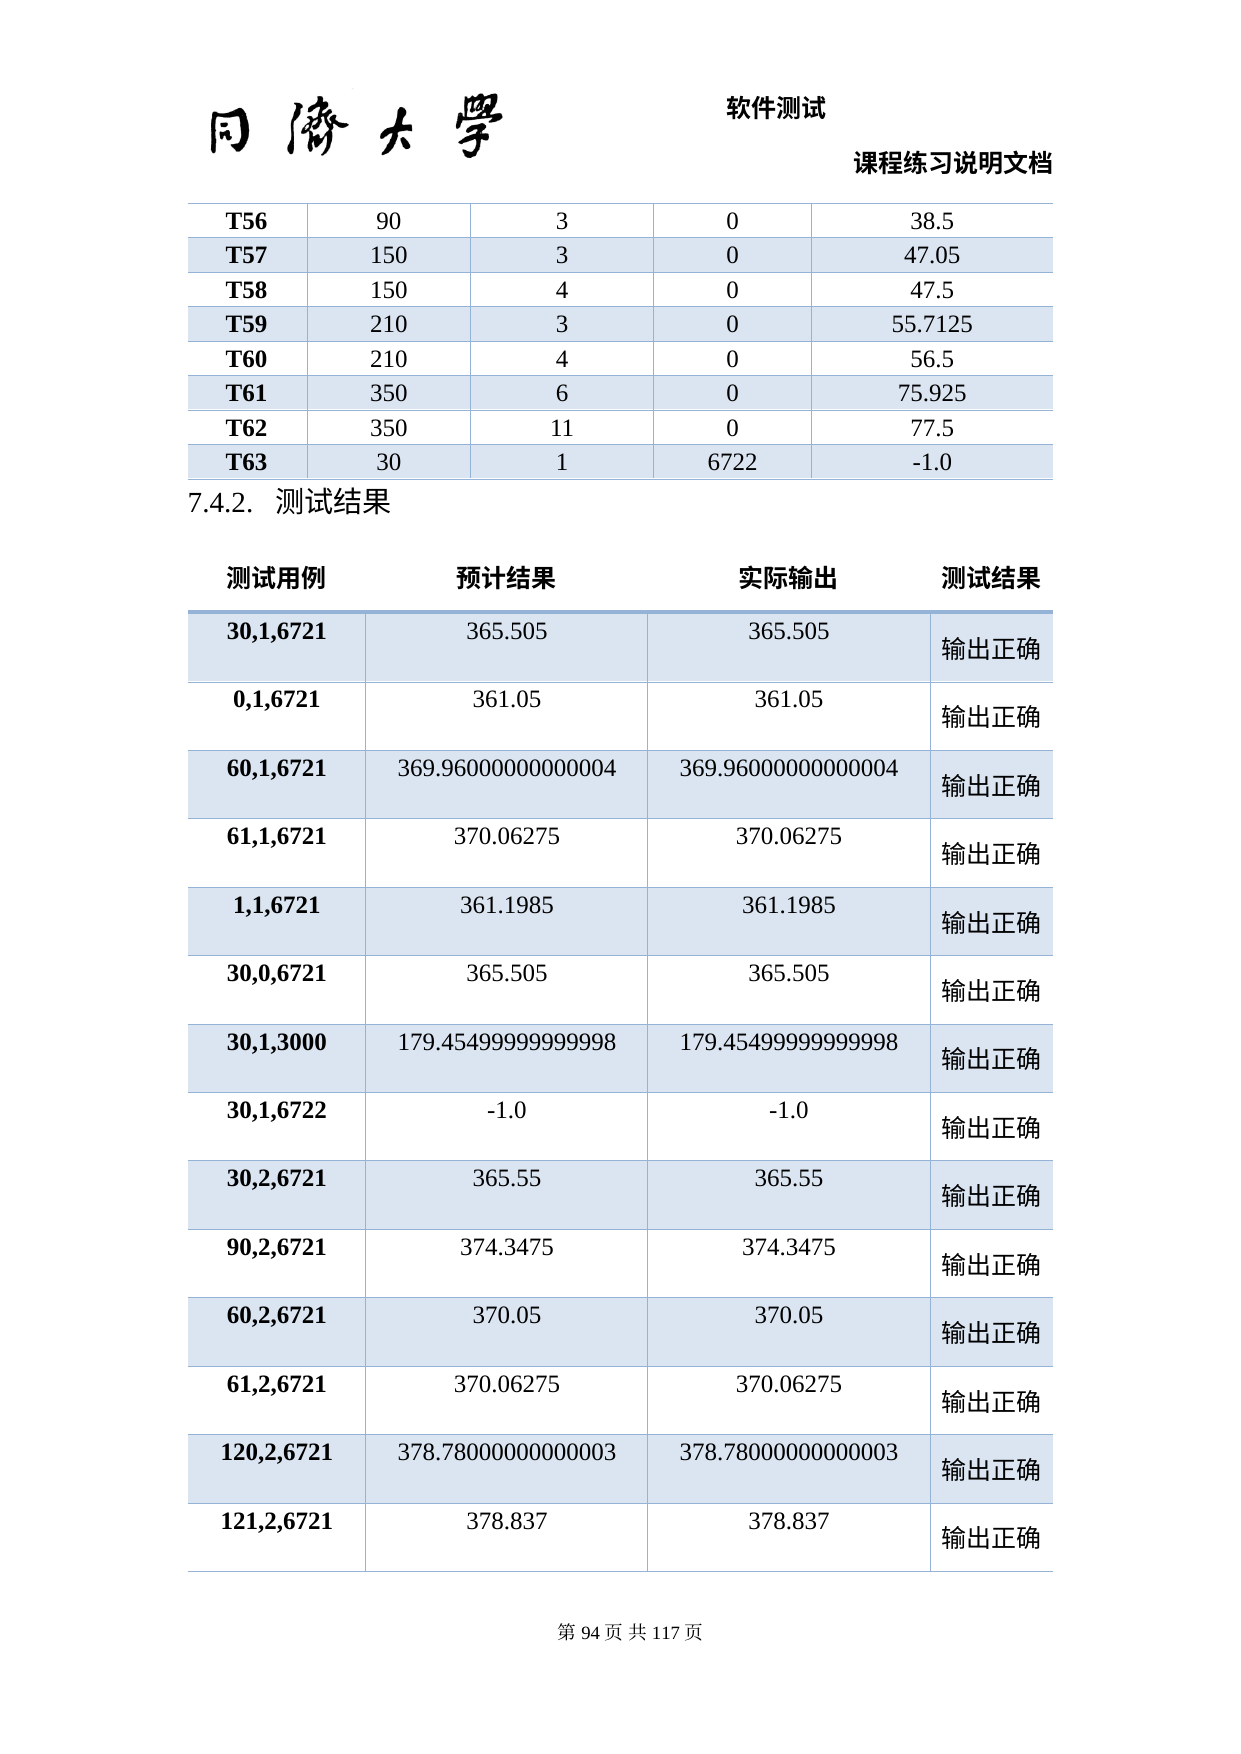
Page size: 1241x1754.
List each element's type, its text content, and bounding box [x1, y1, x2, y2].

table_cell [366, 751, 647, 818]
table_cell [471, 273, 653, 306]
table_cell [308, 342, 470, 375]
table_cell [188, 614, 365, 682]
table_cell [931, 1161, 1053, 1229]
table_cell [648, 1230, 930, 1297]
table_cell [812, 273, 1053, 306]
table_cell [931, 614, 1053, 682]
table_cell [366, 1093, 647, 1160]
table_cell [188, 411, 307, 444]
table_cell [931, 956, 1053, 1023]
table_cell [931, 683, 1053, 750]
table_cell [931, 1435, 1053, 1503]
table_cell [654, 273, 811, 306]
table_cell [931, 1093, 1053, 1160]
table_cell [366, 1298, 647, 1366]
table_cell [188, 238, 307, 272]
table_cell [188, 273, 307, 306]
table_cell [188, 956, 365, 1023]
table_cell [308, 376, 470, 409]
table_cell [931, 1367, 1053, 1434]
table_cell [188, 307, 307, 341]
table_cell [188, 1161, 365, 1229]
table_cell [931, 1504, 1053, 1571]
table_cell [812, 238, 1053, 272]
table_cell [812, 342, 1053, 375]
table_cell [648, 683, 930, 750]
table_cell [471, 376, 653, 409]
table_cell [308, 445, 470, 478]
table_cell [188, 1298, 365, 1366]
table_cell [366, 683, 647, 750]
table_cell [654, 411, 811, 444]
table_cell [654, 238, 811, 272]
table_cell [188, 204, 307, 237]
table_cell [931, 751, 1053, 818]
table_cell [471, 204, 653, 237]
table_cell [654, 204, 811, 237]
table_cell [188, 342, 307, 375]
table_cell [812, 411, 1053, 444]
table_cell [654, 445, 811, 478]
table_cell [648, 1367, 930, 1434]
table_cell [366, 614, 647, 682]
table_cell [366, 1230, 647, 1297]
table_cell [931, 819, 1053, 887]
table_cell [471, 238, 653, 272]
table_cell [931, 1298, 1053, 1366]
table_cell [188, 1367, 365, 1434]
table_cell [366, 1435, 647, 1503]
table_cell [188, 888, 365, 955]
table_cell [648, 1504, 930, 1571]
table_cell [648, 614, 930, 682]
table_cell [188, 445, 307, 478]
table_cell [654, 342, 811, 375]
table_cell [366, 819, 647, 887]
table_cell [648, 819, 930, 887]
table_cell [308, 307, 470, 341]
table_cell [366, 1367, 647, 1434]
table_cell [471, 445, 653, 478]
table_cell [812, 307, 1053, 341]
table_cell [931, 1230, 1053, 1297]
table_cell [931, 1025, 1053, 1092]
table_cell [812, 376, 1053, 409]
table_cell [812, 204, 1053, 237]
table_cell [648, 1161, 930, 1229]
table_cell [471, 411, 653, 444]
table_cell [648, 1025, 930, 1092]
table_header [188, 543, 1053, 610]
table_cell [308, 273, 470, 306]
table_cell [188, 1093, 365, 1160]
picture [188, 86, 520, 165]
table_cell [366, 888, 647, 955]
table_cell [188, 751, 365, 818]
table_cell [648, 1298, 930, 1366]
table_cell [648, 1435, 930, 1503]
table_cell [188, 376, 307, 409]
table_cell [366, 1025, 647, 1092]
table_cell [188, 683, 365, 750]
subtitle 测试结果 [187, 480, 1053, 521]
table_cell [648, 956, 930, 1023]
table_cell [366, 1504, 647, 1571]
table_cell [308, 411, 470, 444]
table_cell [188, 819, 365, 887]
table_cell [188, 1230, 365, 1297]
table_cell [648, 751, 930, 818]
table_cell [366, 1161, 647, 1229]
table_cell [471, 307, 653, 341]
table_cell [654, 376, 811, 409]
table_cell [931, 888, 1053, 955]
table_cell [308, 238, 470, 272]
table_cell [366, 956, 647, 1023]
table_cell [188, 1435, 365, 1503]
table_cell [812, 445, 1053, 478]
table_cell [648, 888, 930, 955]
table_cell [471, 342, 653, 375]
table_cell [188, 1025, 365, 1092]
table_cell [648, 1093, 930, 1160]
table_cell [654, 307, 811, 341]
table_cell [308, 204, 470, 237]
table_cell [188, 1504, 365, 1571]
